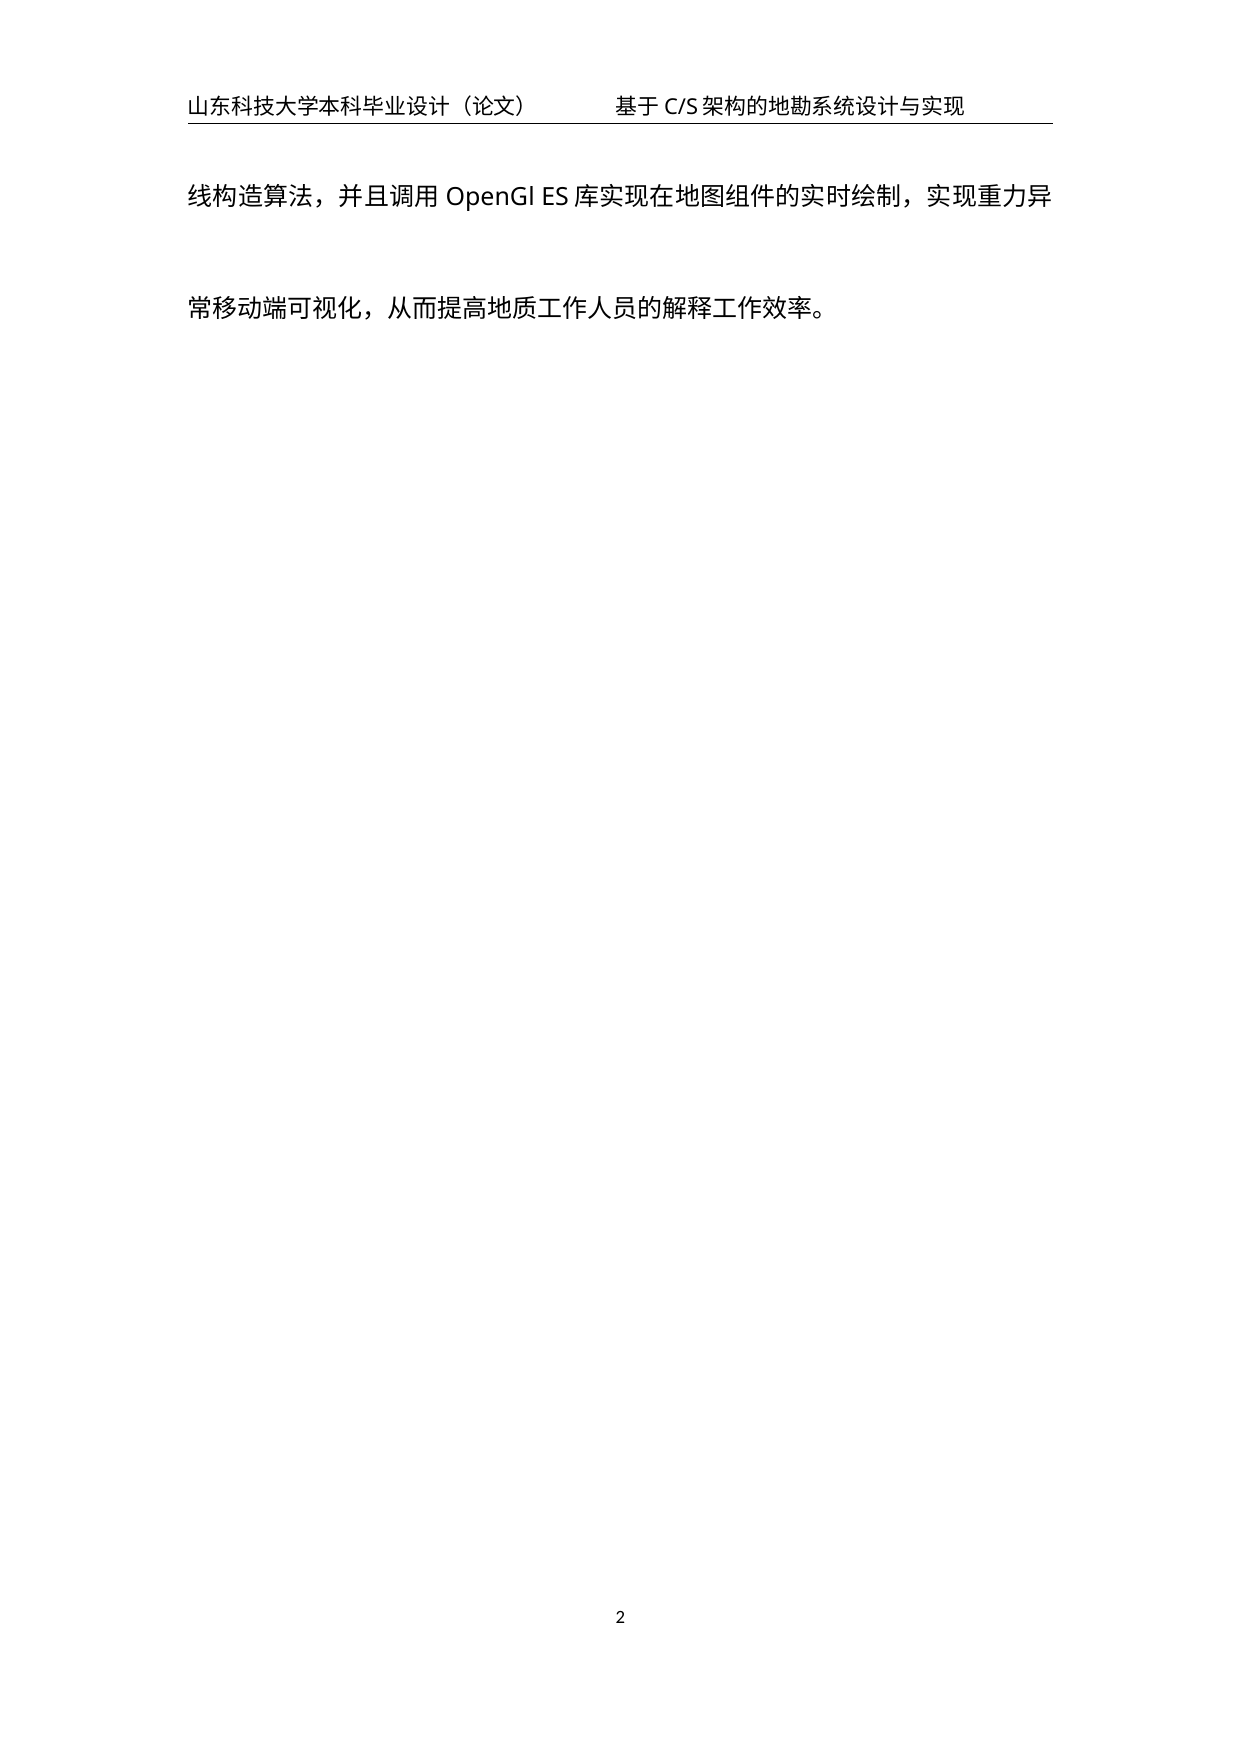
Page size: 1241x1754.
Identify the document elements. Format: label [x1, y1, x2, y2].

text [187, 162, 1053, 339]
